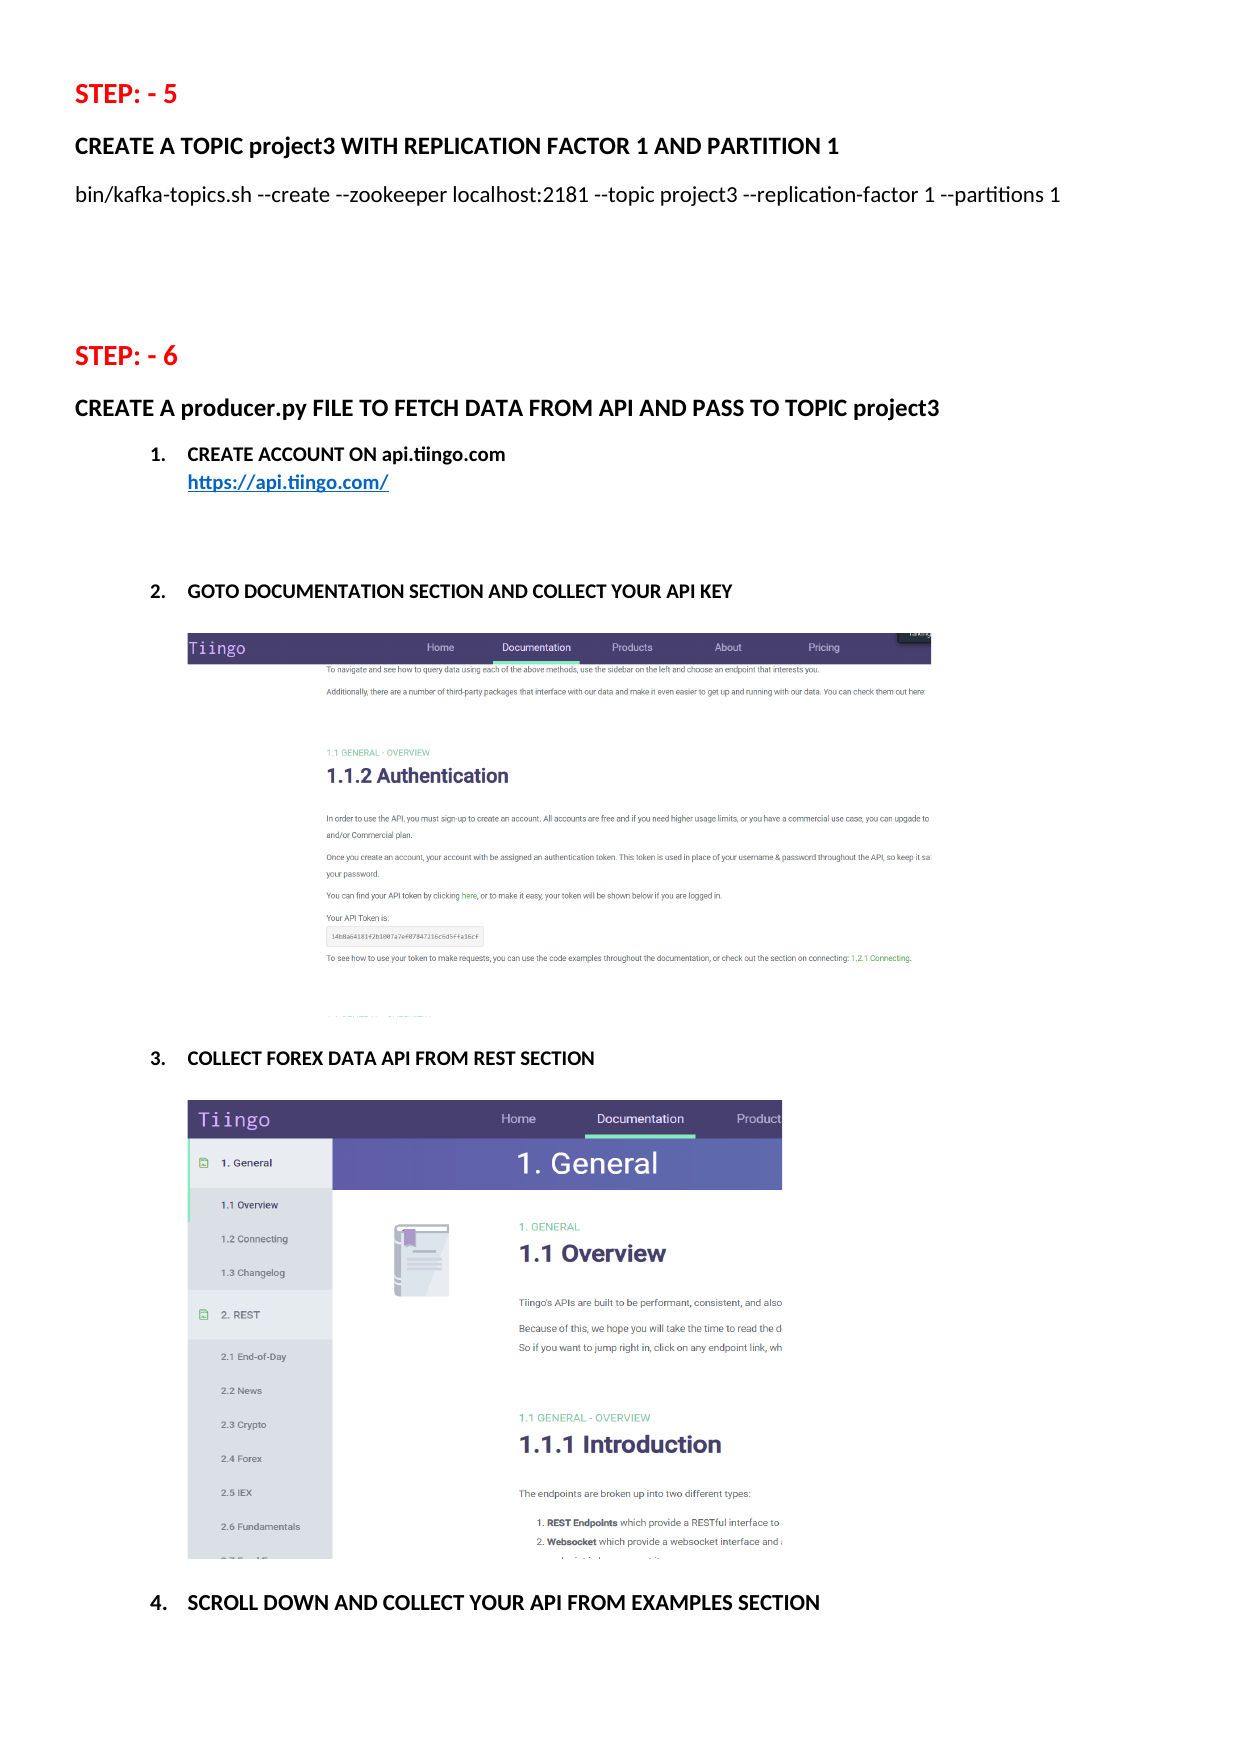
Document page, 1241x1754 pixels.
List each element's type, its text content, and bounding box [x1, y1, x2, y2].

list SCROLL DOWN AND COLLECT YOUR API FROM EXAMPLES SECTION [150, 1588, 1165, 1616]
list COLLECT FOREX DATA API FROM REST SECTION [150, 1046, 1165, 1071]
text STEP: - 5 [75, 75, 1165, 111]
text CREATE A TOPIC project3 WITH REPLICATION FACTOR 1 AND PARTITION 1 [75, 130, 1165, 161]
text STEP: - 6 [75, 337, 1165, 372]
picture [187, 633, 932, 1017]
picture [187, 1100, 783, 1559]
text bin/kafka-topics.sh --create --zookeeper localhost:2181 --topic project3 --replication-factor 1 --partitions 1 [75, 180, 1165, 208]
list GOTO DOCUMENTATION SECTION AND COLLECT YOUR API KEY [150, 578, 1165, 604]
list https://api.tiingo.com/ [187, 469, 1165, 494]
list CREATE ACCOUNT ON api.tiingo.com [150, 441, 1165, 467]
text CREATE A producer.py FILE TO FETCH DATA FROM API AND PASS TO TOPIC project3 [75, 392, 1165, 422]
